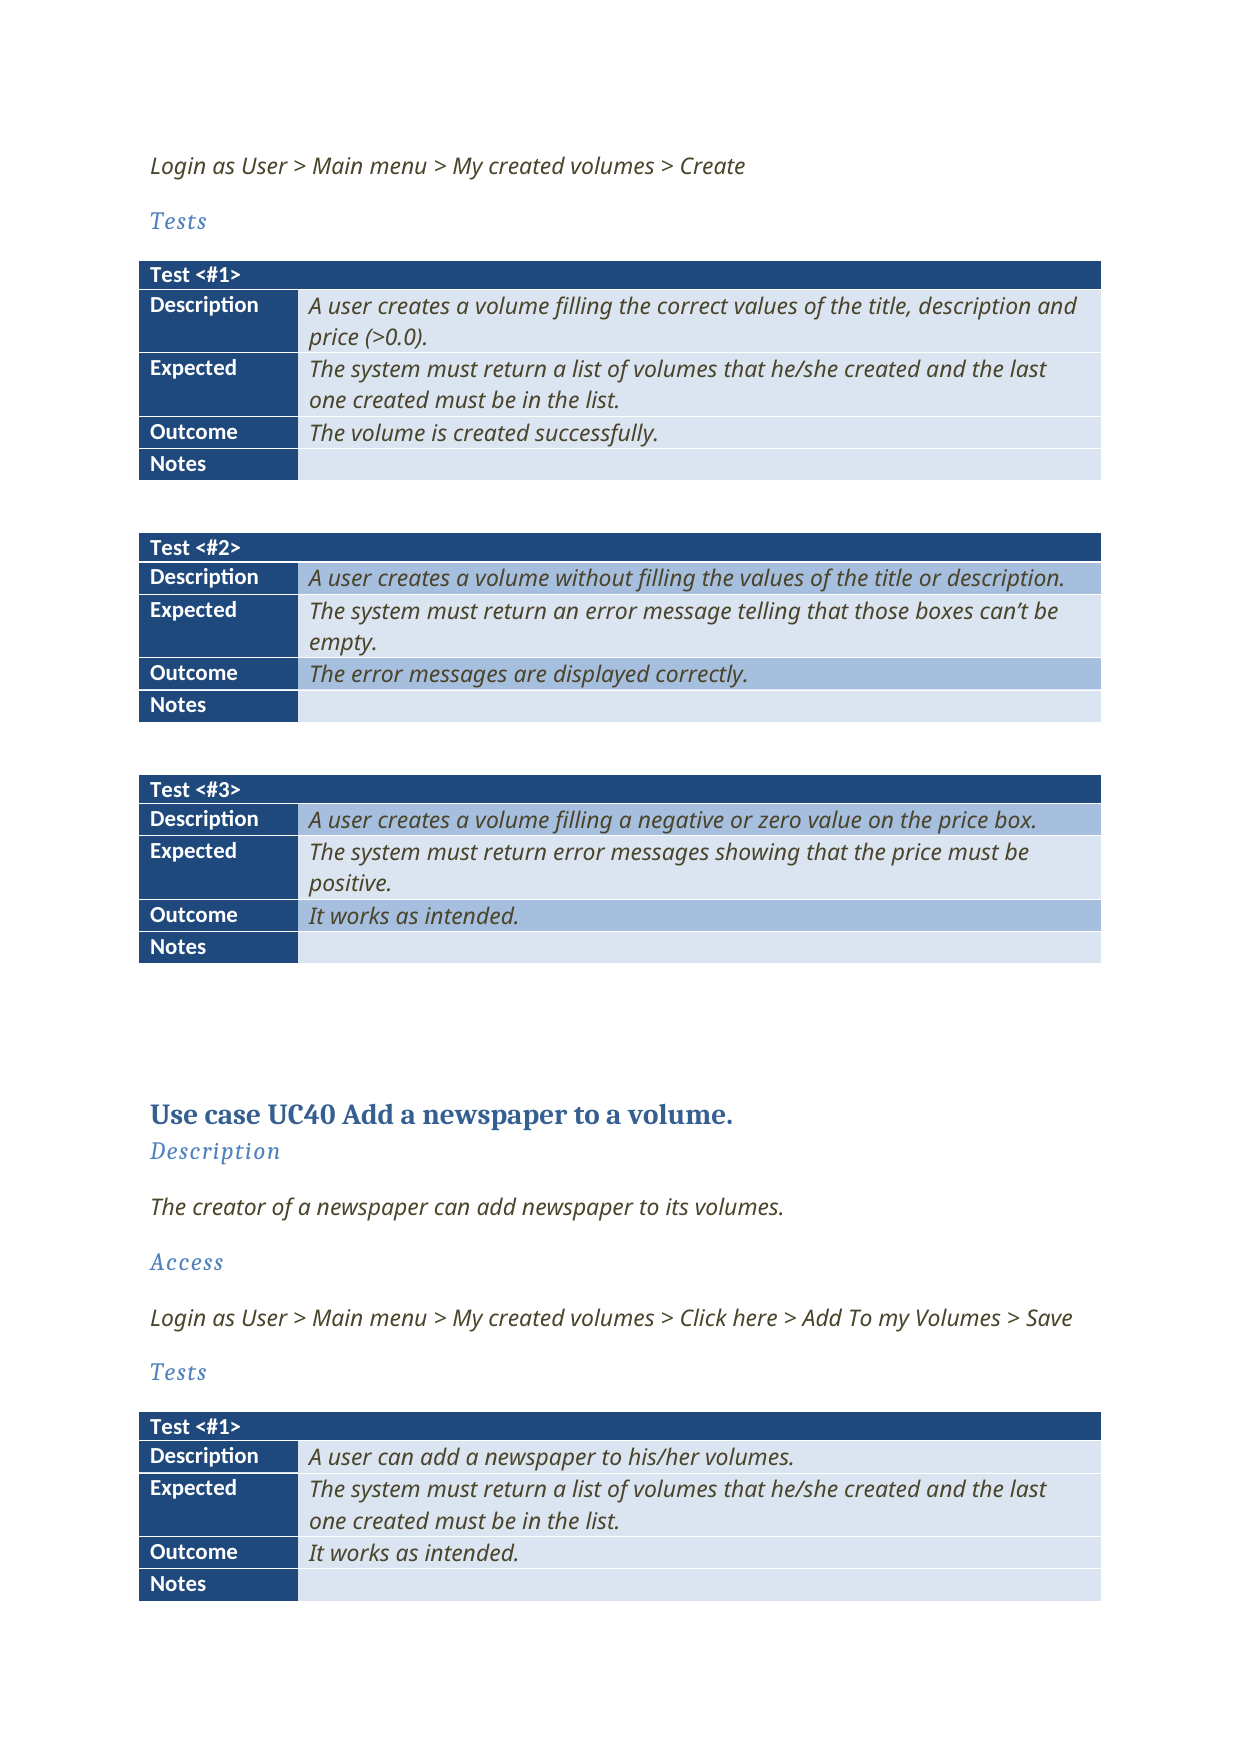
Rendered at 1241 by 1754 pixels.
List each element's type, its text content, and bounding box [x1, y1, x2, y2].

table_cell The system must return a list of volumes that he/she created and the last one created must be in the list. [298, 353, 1101, 416]
table_cell Notes [139, 691, 298, 722]
table_cell A user can add a newspaper to his/her volumes. [298, 1441, 1101, 1472]
table_cell [298, 932, 1101, 963]
table_cell The system must return an error message telling that those boxes can’t be empty. [298, 595, 1101, 657]
table_cell It works as intended. [298, 900, 1101, 931]
table_cell A user creates a volume filling the correct values of the title, description and price (>0.0). [298, 290, 1101, 352]
table_cell The volume is created successfully. [298, 417, 1101, 448]
table_cell Expected [139, 836, 298, 899]
table_cell Outcome [139, 900, 298, 931]
table_cell The error messages are displayed correctly. [298, 658, 1101, 689]
table_header Test <#2> [139, 533, 1101, 561]
table_cell A user creates a volume filling a negative or zero value on the price box. [298, 804, 1101, 835]
table_cell Outcome [139, 658, 298, 689]
table_cell [298, 449, 1101, 480]
subtitle Tests [150, 1358, 1090, 1387]
table_cell Description [139, 1441, 298, 1472]
table_header Test <#3> [139, 775, 1101, 803]
table_cell [298, 1569, 1101, 1601]
table_header Test <#1> [139, 1412, 1101, 1440]
table_cell Notes [139, 932, 298, 963]
table_cell Notes [139, 1569, 298, 1601]
subtitle Tests [150, 207, 1090, 236]
table_cell Expected [139, 353, 298, 416]
text Login as User > Main menu > My created volumes > Click here > Add To my Volumes > Save [150, 1301, 1090, 1333]
subtitle Use case UC40 Add a newspaper to a volume. [150, 1098, 1090, 1132]
text The creator of a newspaper can add newspaper to its volumes. [150, 1191, 1090, 1222]
table_cell Expected [139, 595, 298, 657]
table_cell [298, 691, 1101, 722]
subtitle Description [150, 1137, 1090, 1166]
table_cell Description [139, 290, 298, 352]
table_cell A user creates a volume without filling the values of the title or description. [298, 563, 1101, 594]
table_cell The system must return a list of volumes that he/she created and the last one created must be in the list. [298, 1474, 1101, 1536]
table_cell Outcome [139, 417, 298, 448]
table_cell Notes [139, 449, 298, 480]
table_cell The system must return error messages showing that the price must be positive. [298, 836, 1101, 899]
table_cell Expected [139, 1474, 298, 1536]
table_cell Description [139, 563, 298, 594]
table_cell Description [139, 804, 298, 835]
table_cell Outcome [139, 1537, 298, 1568]
table_header Test <#1> [139, 261, 1101, 289]
text Login as User > Main menu > My created volumes > Create [150, 150, 1090, 181]
table_cell It works as intended. [298, 1537, 1101, 1568]
subtitle Access [150, 1248, 1090, 1276]
